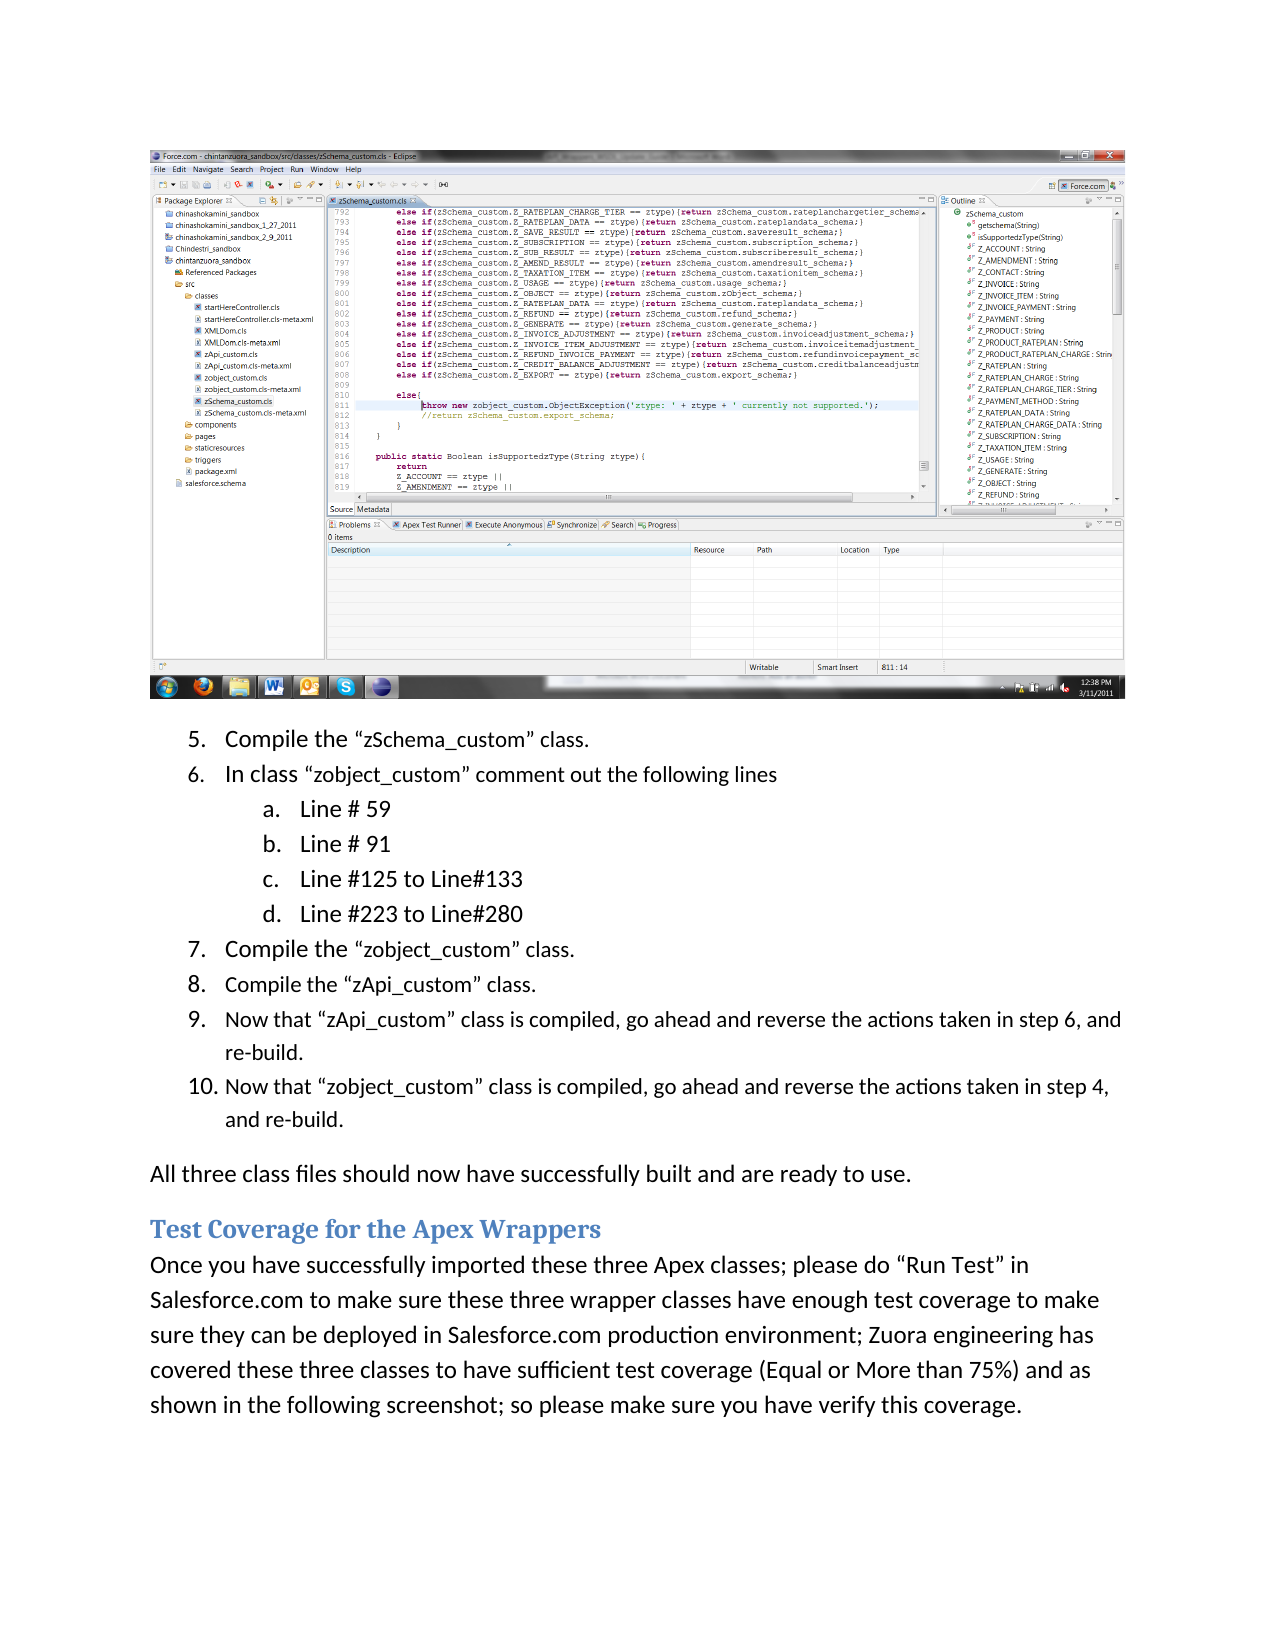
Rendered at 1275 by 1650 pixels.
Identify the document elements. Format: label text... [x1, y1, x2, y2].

list In class “zobject_custom” comment out the following lines [187, 758, 1125, 789]
picture [150, 150, 1125, 699]
text All three class files should now have successfully built and are ready to use. [150, 1158, 1125, 1188]
list Now that “zApi_custom” class is compiled, go ahead and reverse the actions taken in step 6, and re-build. [187, 1003, 1125, 1066]
list Compile the “zobject_custom” class. [187, 933, 1125, 964]
subtitle Test Coverage for the Apex Wrappers [150, 1214, 1125, 1245]
list Line # 91 [262, 828, 1125, 859]
text Once you have successfully imported these three Apex classes; please do “Run Test” in Salesforce.com to make sure these three wrapper classes have enough test coverage to make sure they can be deployed in Salesforce.com production environment; Zuora engineering has covered these three classes to have sufficient test coverage (Equal or More than 75%) and as shown in the following screenshot; so please make sure you have verify this coverage. [150, 1249, 1125, 1420]
list Compile the “zSchema_custom” class. [187, 723, 1125, 754]
list Line #223 to Line#280 [262, 898, 1125, 929]
list Now that “zobject_custom” class is compiled, go ahead and reverse the actions taken in step 4, and re-build. [187, 1070, 1125, 1133]
list Compile the “zApi_custom” class. [187, 968, 1125, 999]
list Line # 59 [262, 793, 1125, 824]
list Line #125 to Line#133 [262, 863, 1125, 894]
